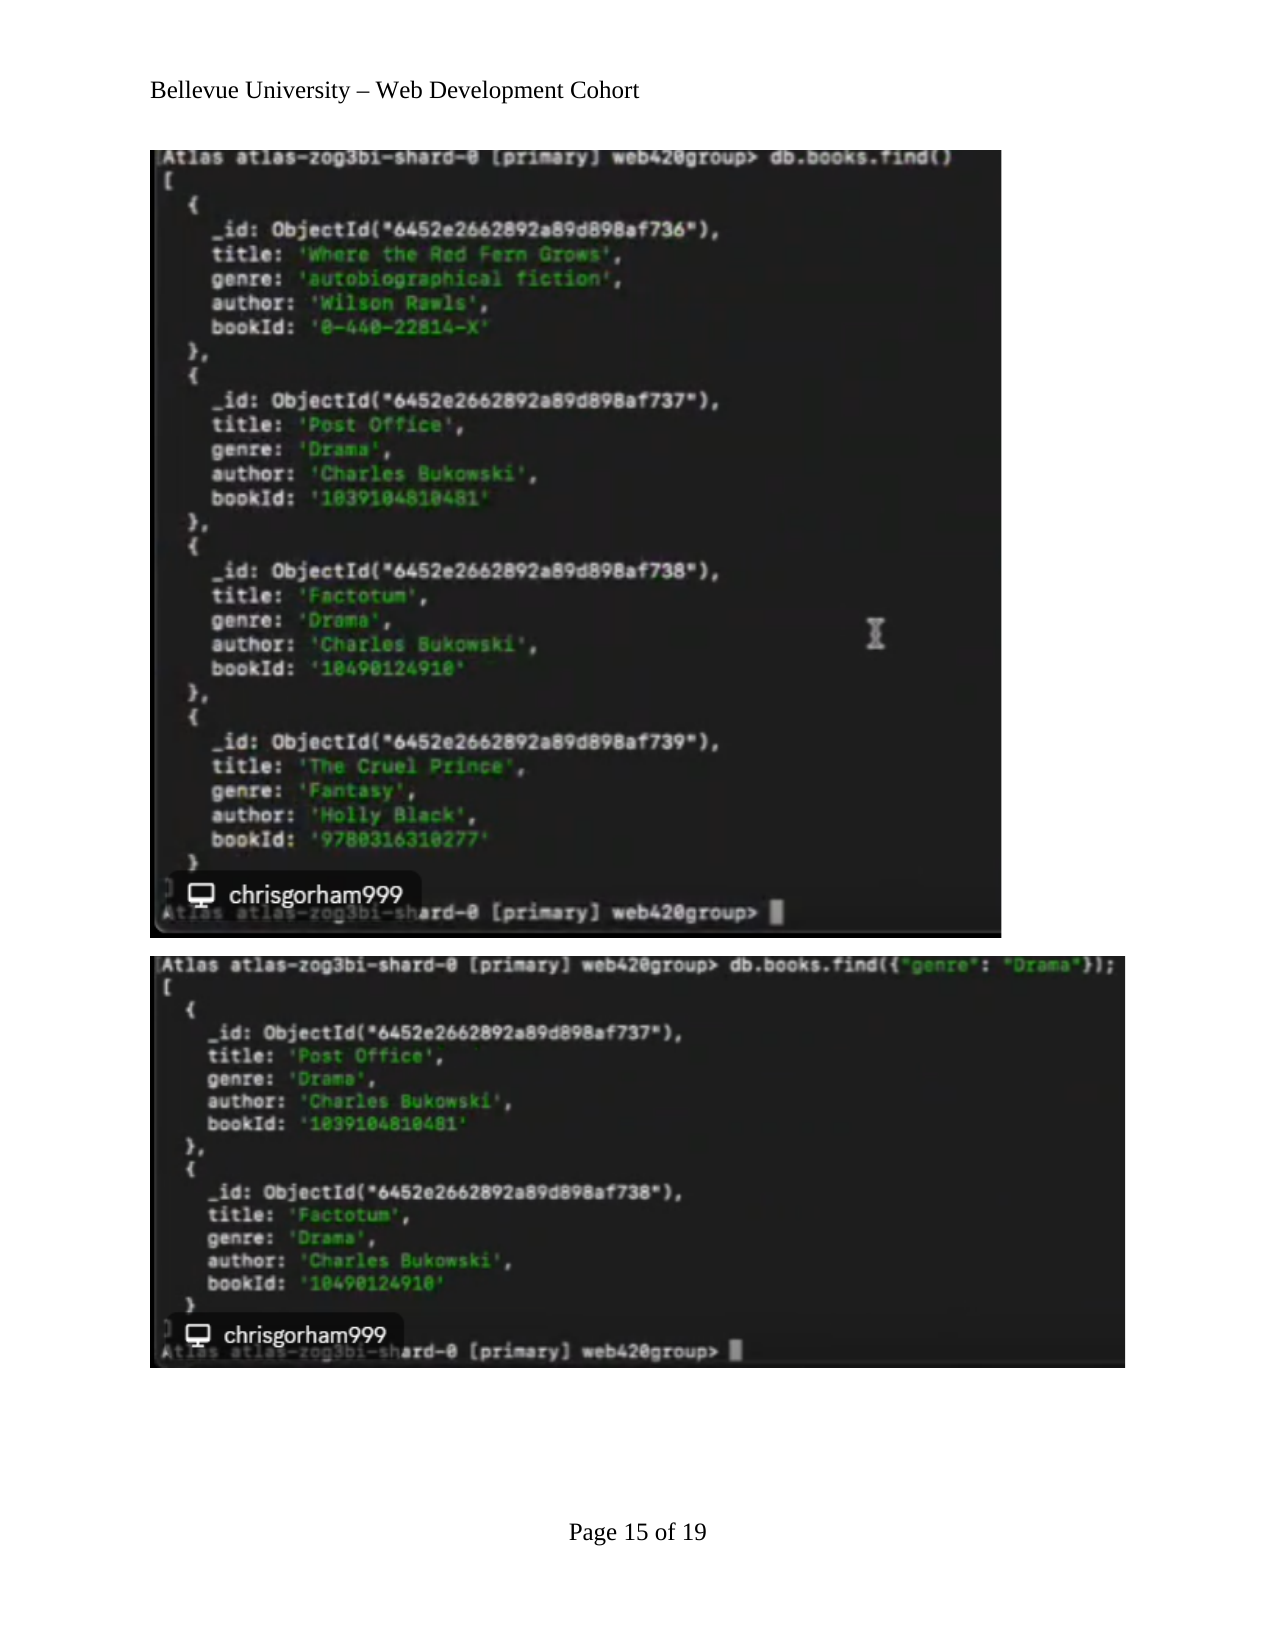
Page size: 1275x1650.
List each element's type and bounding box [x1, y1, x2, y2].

picture [150, 150, 1002, 938]
picture [150, 956, 1125, 1368]
